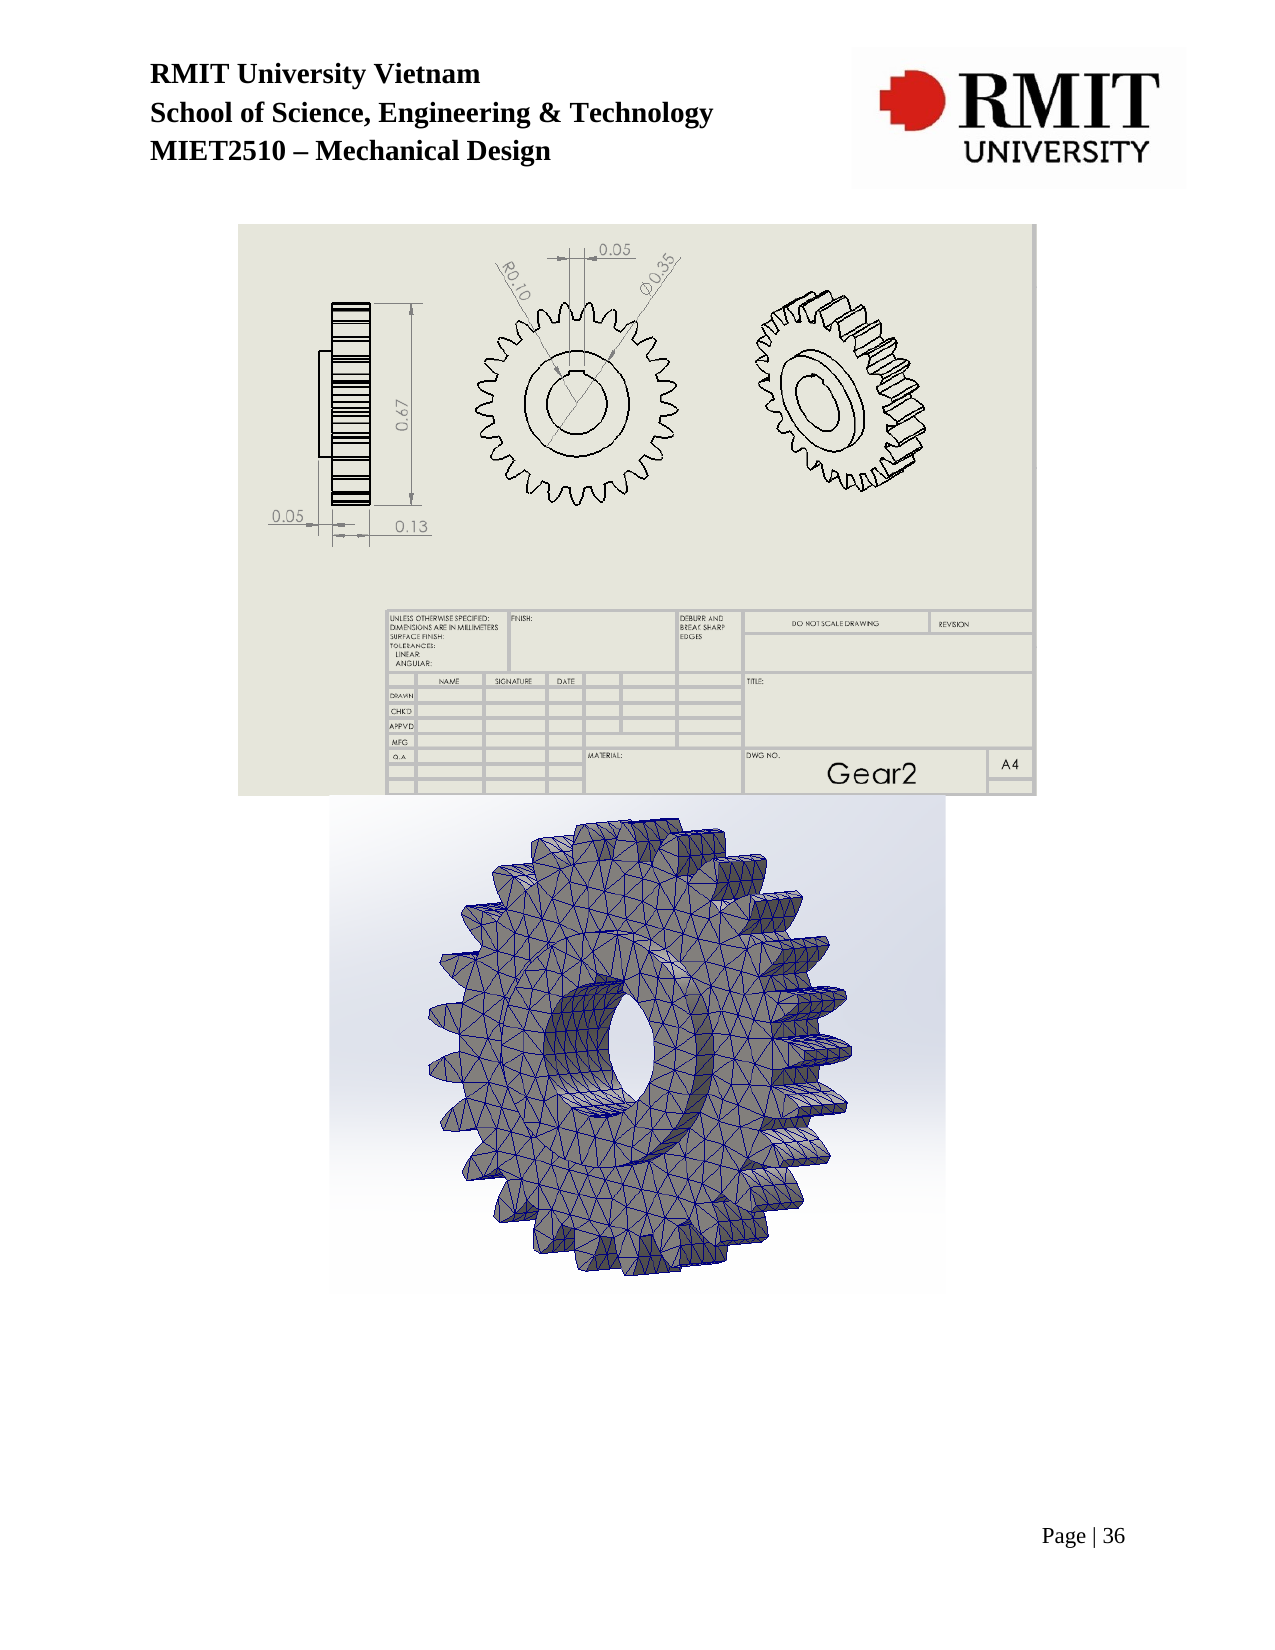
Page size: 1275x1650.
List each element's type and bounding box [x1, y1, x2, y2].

picture [238, 224, 1037, 1294]
picture [851, 47, 1187, 189]
